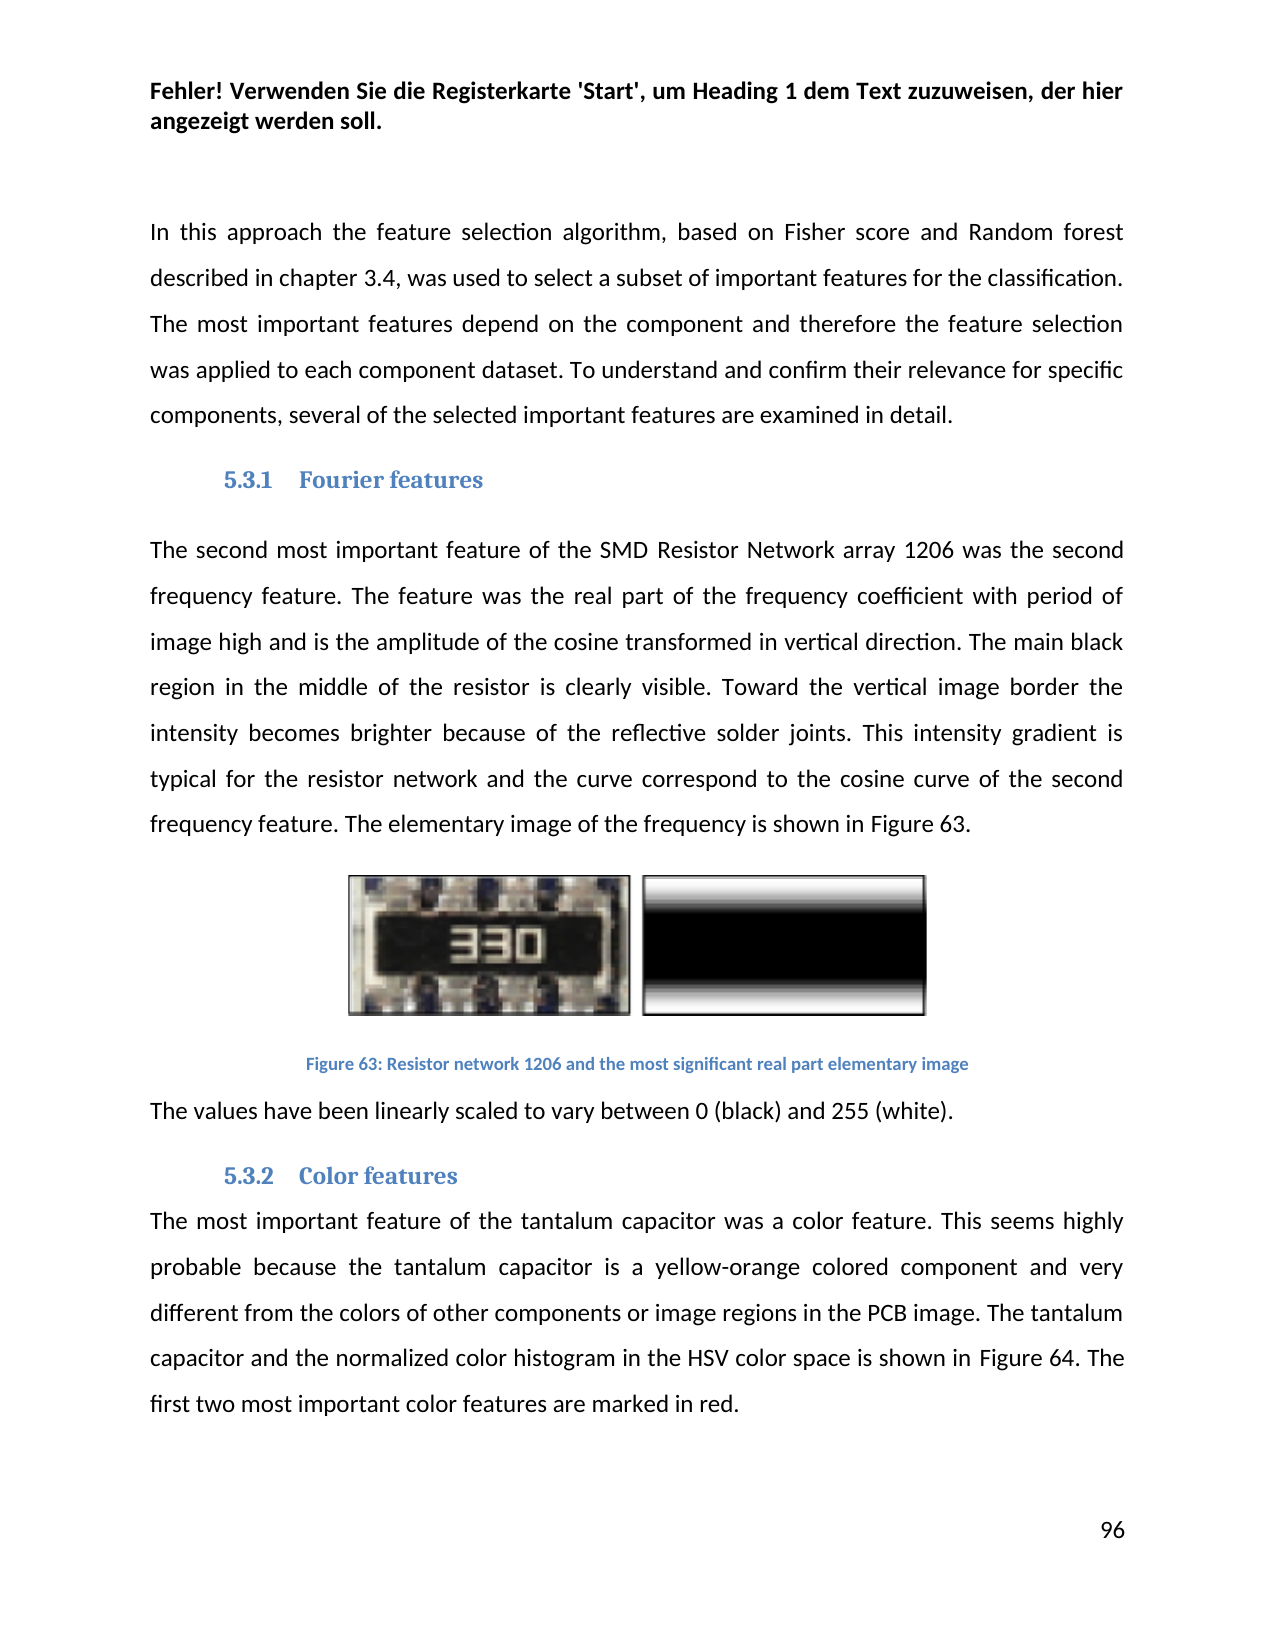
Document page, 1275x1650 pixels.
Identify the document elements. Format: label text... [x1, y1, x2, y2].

text In this approach the feature selection algorithm, based on Fisher score and Random forest described in chapter 3.4, was used to select a subset of important features for the classification. The most important features depend on the component and therefore the feature selection was applied to each component dataset. To understand and confirm their relevance for specific components, several of the selected important features are examined in detail. [150, 217, 1125, 430]
text The second most important feature of the SMD Resistor Network array 1206 was the second frequency feature. The feature was the real part of the frequency coefficient with period of image high and is the amplitude of the cosine transformed in vertical direction. The main black region in the middle of the resistor is clearly visible. Toward the vertical image border the intensity becomes brighter because of the reflective solder joints. This intensity gradient is typical for the resistor network and the curve correspond to the cosine curve of the second frequency feature. The elementary image of the frequency is shown in Figure 63. [150, 534, 1125, 839]
subtitle Fourier features [224, 466, 1125, 495]
text The most important feature of the tantalum capacitor was a color feature. This seems highly probable because the tantalum capacitor is a yellow-orange colored component and very different from the colors of other components or image regions in the PCB image. The tantalum capacitor and the normalized color histogram in the HSV color space is shown in Figure 64. The first two most important color features are marked in red. [150, 1205, 1125, 1419]
picture [348, 875, 927, 1016]
subtitle Color features [224, 1162, 1125, 1191]
text The values have been linearly scaled to vary between 0 (black) and 255 (white). [150, 1096, 1125, 1126]
